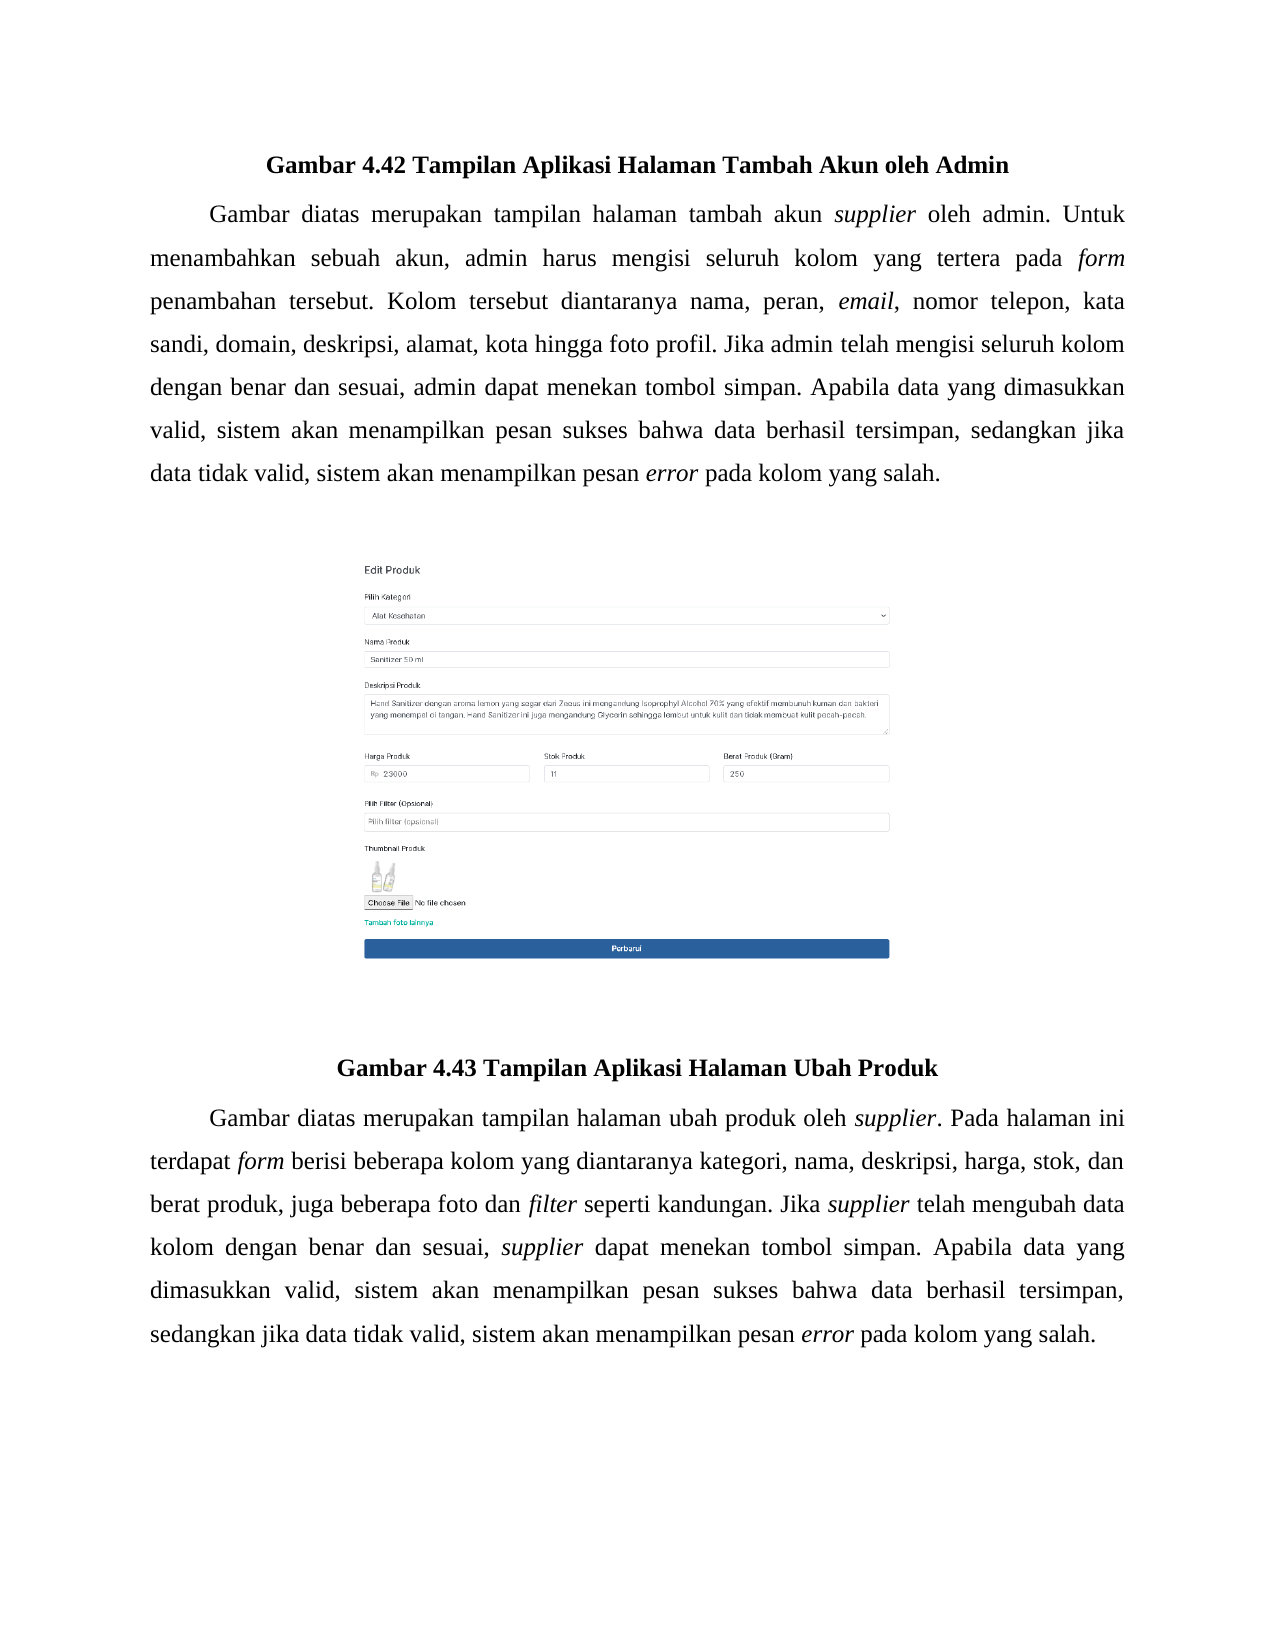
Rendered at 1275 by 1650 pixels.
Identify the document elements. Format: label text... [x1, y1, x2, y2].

text Gambar diatas merupakan tampilan halaman ubah produk oleh supplier. Pada halaman ini terdapat form berisi beberapa kolom yang diantaranya kategori, nama, deskripsi, harga, stok, dan berat produk, juga beberapa foto dan filter seperti kandungan. Jika supplier telah mengubah data kolom dengan benar dan sesuai, supplier dapat menekan tombol simpan. Apabila data yang dimasukkan valid, sistem akan menampilkan pesan sukses bahwa data berhasil tersimpan, sedangkan jika data tidak valid, sistem akan menampilkan pesan error pada kolom yang salah. [150, 1103, 1125, 1347]
text Gambar 4.42 Tampilan Aplikasi Halaman Tambah Akun oleh Admin [150, 150, 1125, 179]
picture [339, 544, 936, 982]
text Gambar 4.43 Tampilan Aplikasi Halaman Ubah Produk [150, 1053, 1125, 1082]
text Gambar diatas merupakan tampilan halaman tambah akun supplier oleh admin. Untuk menambahkan sebuah akun, admin harus mengisi seluruh kolom yang tertera pada form penambahan tersebut. Kolom tersebut diantaranya nama, peran, email, nomor telepon, kata sandi, domain, deskripsi, alamat, kota hingga foto profil. Jika admin telah mengisi seluruh kolom dengan benar dan sesuai, admin dapat menekan tombol simpan. Apabila data yang dimasukkan valid, sistem akan menampilkan pesan sukses bahwa data berhasil tersimpan, sedangkan jika data tidak valid, sistem akan menampilkan pesan error pada kolom yang salah. [150, 199, 1125, 487]
